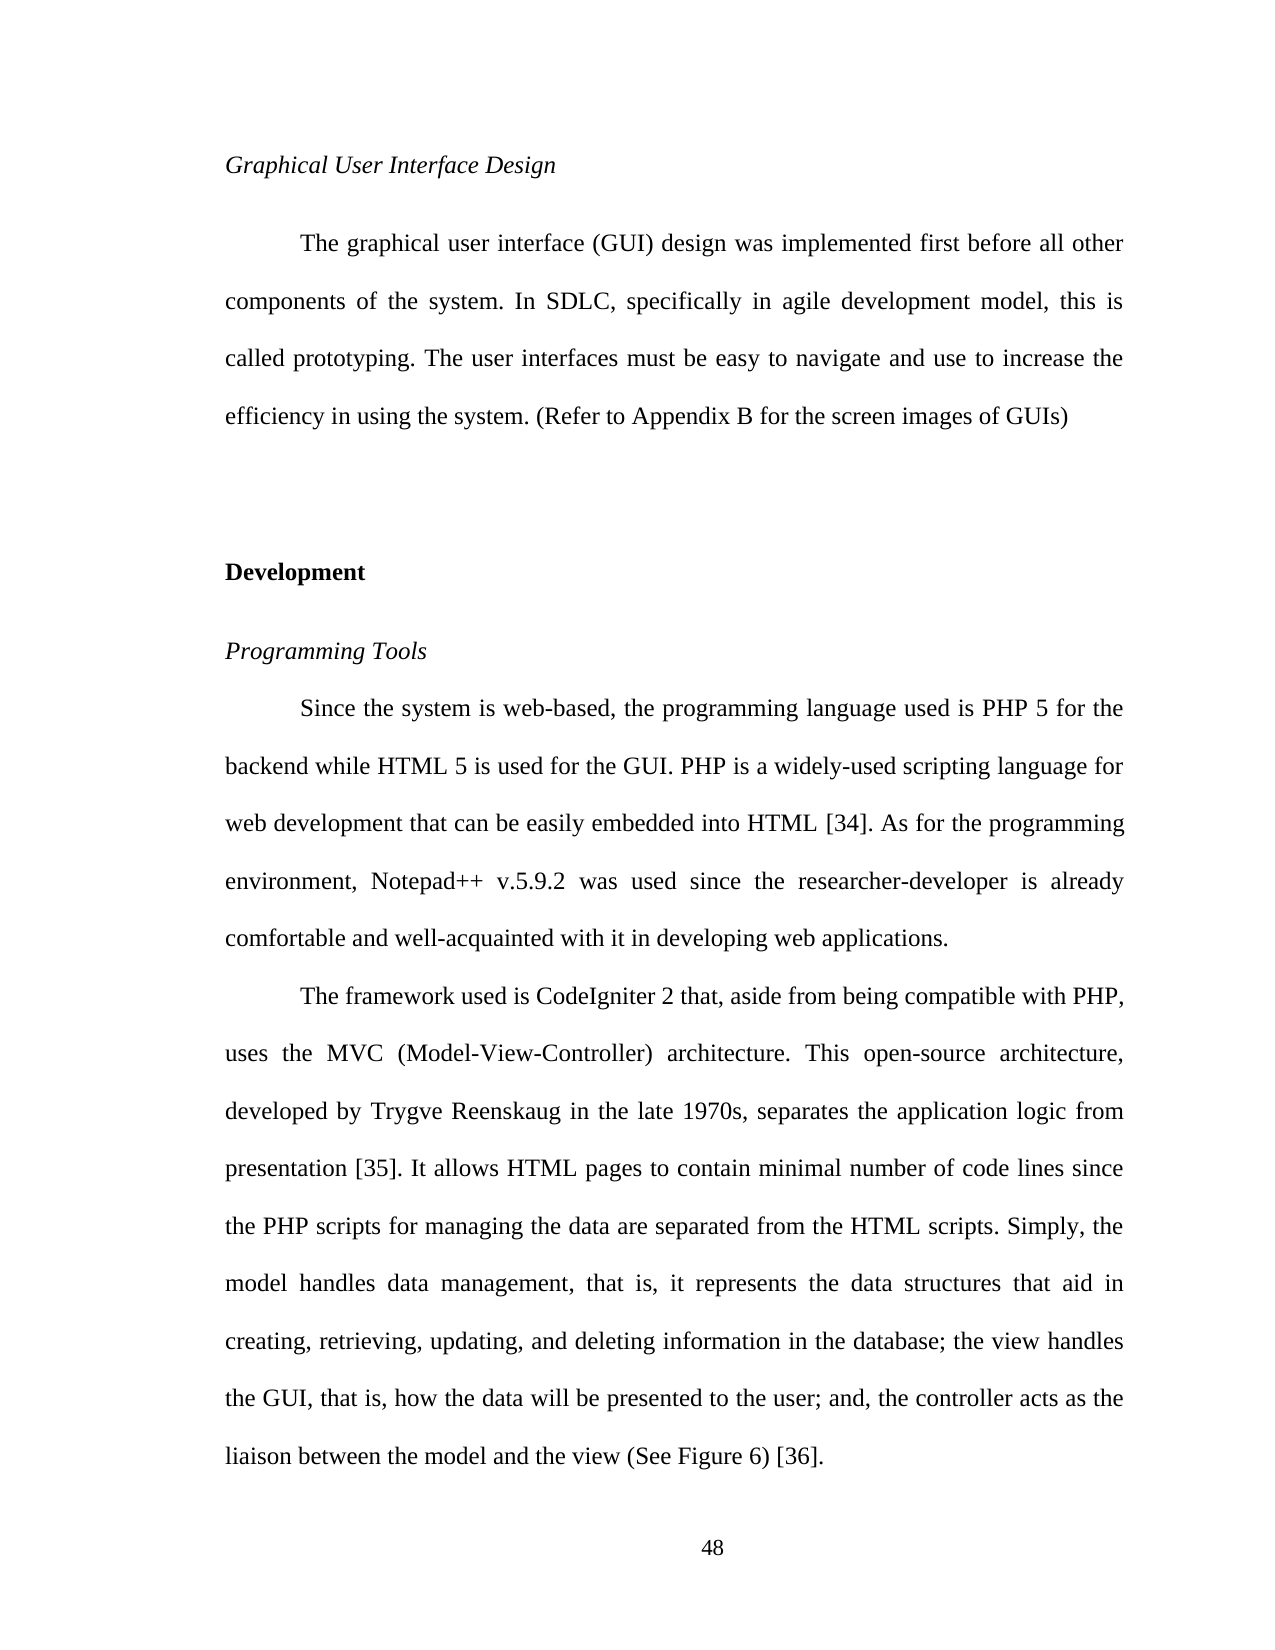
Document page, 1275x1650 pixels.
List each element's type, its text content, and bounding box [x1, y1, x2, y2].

text Development [225, 557, 1125, 586]
text The graphical user interface (GUI) design was implemented first before all other components of the system. In SDLC, specifically in agile development model, this is called prototyping. The user interfaces must be easy to navigate and use to increase the efficiency in using the system. (Refer to Appendix B for the screen images of GUIs) [225, 228, 1125, 429]
text Since the system is web-based, the programming language used is PHP 5 for the backend while HTML 5 is used for the GUI. PHP is a widely-used scripting language for web development that can be easily embedded into HTML [34]. As for the programming environment, Notepad++ v.5.9.2 was used since the researcher-developer is already comfortable and well-acquainted with it in developing web applications. [225, 693, 1125, 952]
text The framework used is CodeIgniter 2 that, aside from being compatible with PHP, uses the MVC (Model-View-Controller) architecture. This open-source architecture, developed by Trygve Reenskaug in the late 1970s, separates the application logic from presentation [35]. It allows HTML pages to contain minimal number of code lines since the PHP scripts for managing the data are separated from the HTML scripts. Simply, the model handles data management, that is, it represents the data structures that aid in creating, retrieving, updating, and deleting information in the database; the view handles the GUI, that is, how the data will be presented to the user; and, the controller acts as the liaison between the model and the view (See Figure 6) [36]. [225, 981, 1125, 1469]
text Graphical User Interface Design [225, 150, 1125, 179]
text Programming Tools [225, 636, 1125, 664]
